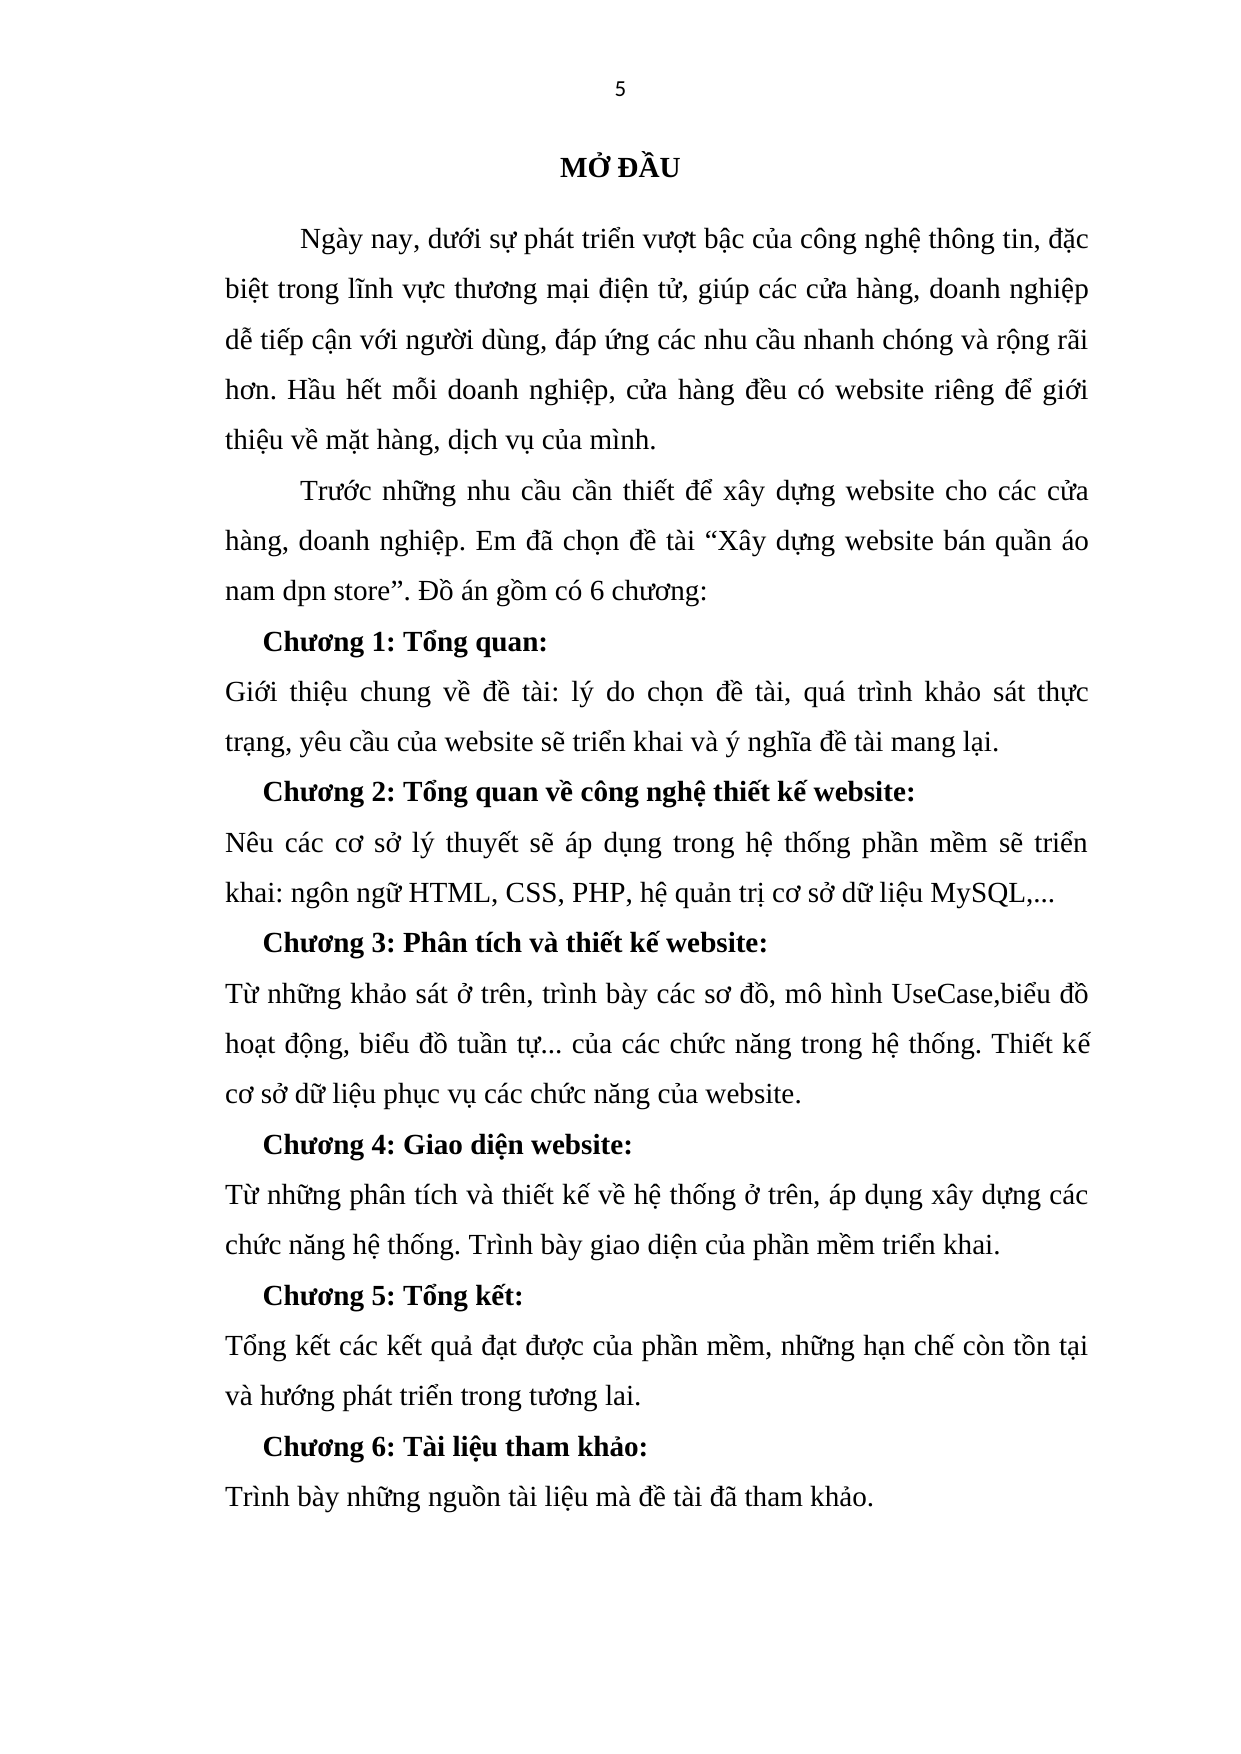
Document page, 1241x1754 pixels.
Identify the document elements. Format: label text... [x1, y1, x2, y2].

text Từ những phân tích và thiết kế về hệ thống ở trên, áp dụng xây dựng các chức năng hệ thống. Trình bày giao diện của phần mềm triển khai. [225, 1177, 1090, 1261]
text Tổng kết các kết quả đạt được của phần mềm, những hạn chế còn tồn tại và hướng phát triển trong tương lai. [225, 1328, 1090, 1412]
text Nêu các cơ sở lý thuyết sẽ áp dụng trong hệ thống phần mềm sẽ triển khai: ngôn ngữ HTML, CSS, PHP, hệ quản trị cơ sở dữ liệu MySQL,... [225, 825, 1090, 909]
list Chương 2: Tổng quan về công nghệ thiết kế website: [262, 774, 1090, 808]
list Chương 1: Tổng quan: [262, 624, 1090, 657]
list Chương 4: Giao diện website: [262, 1127, 1090, 1160]
text Trình bày những nguồn tài liệu mà đề tài đã tham khảo. [187, 1479, 1090, 1512]
list Chương 6: Tài liệu tham khảo: [262, 1429, 1090, 1462]
text MỞ ĐẦU [150, 150, 1090, 183]
text Ngày nay, dưới sự phát triển vượt bậc của công nghệ thông tin, đặc biệt trong lĩnh vực thương mại điện tử, giúp các cửa hàng, doanh nghiệp dễ tiếp cận với người dùng, đáp ứng các nhu cầu nhanh chóng và rộng rãi hơn. Hầu hết mỗi doanh nghiệp, cửa hàng đều có website riêng để giới thiệu về mặt hàng, dịch vụ của mình. [225, 221, 1090, 456]
list Chương 3: Phân tích và thiết kế website: [262, 926, 1090, 959]
text Trước những nhu cầu cần thiết để xây dựng website cho các cửa hàng, doanh nghiệp. Em đã chọn đề tài “Xây dựng website bán quần áo nam dpn store”. Đồ án gồm có 6 chương: [225, 473, 1090, 607]
text Giới thiệu chung về đề tài: lý do chọn đề tài, quá trình khảo sát thực trạng, yêu cầu của website sẽ triển khai và ý nghĩa đề tài mang lại. [225, 674, 1090, 758]
text Từ những khảo sát ở trên, trình bày các sơ đồ, mô hình UseCase,biểu đồ hoạt động, biểu đồ tuần tự... của các chức năng trong hệ thống. Thiết kế cơ sở dữ liệu phục vụ các chức năng của website. [225, 976, 1090, 1110]
list Chương 5: Tổng kết: [262, 1278, 1090, 1311]
